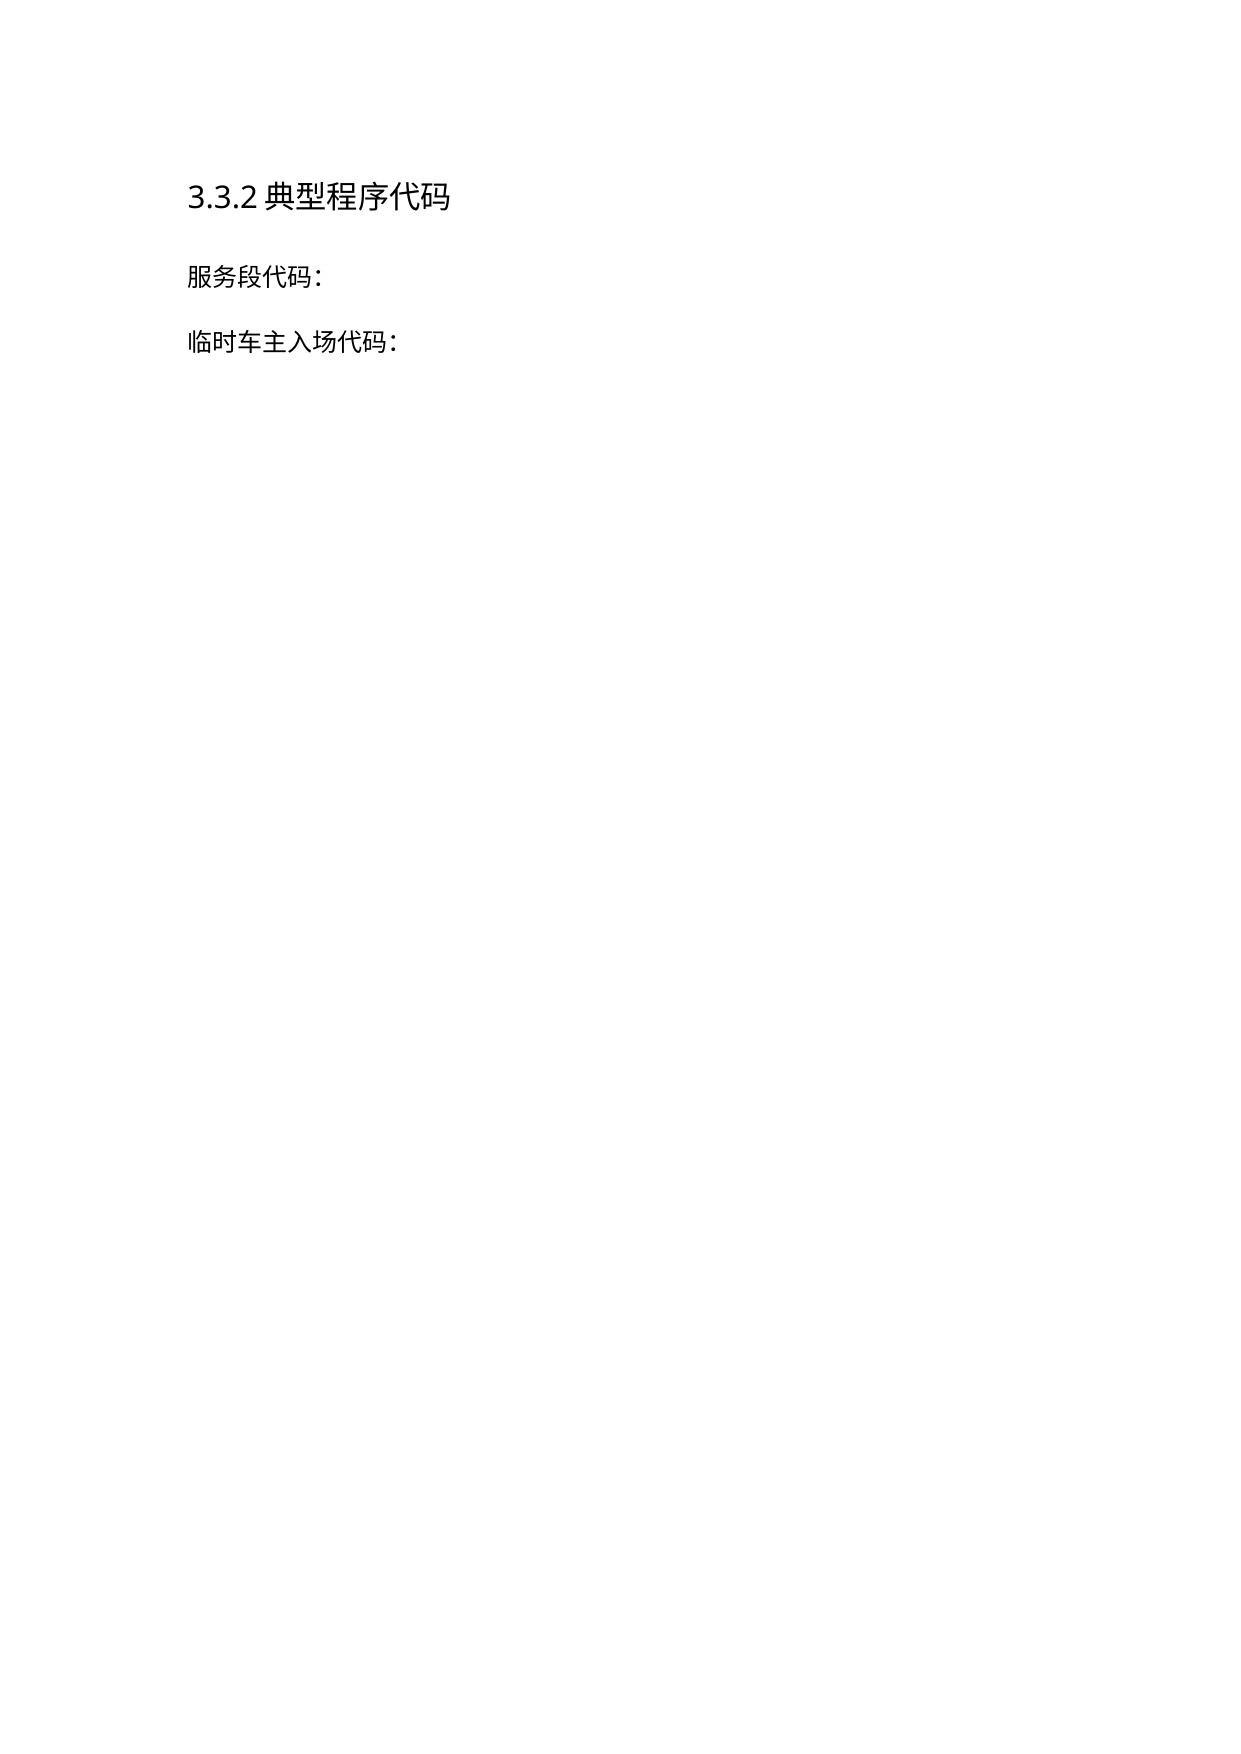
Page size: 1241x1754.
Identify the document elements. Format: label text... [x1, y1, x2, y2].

text 临时车主入场代码： [187, 308, 1053, 373]
text 服务段代码： [187, 243, 1053, 308]
text 3.3.2典型程序代码 [187, 162, 1053, 227]
